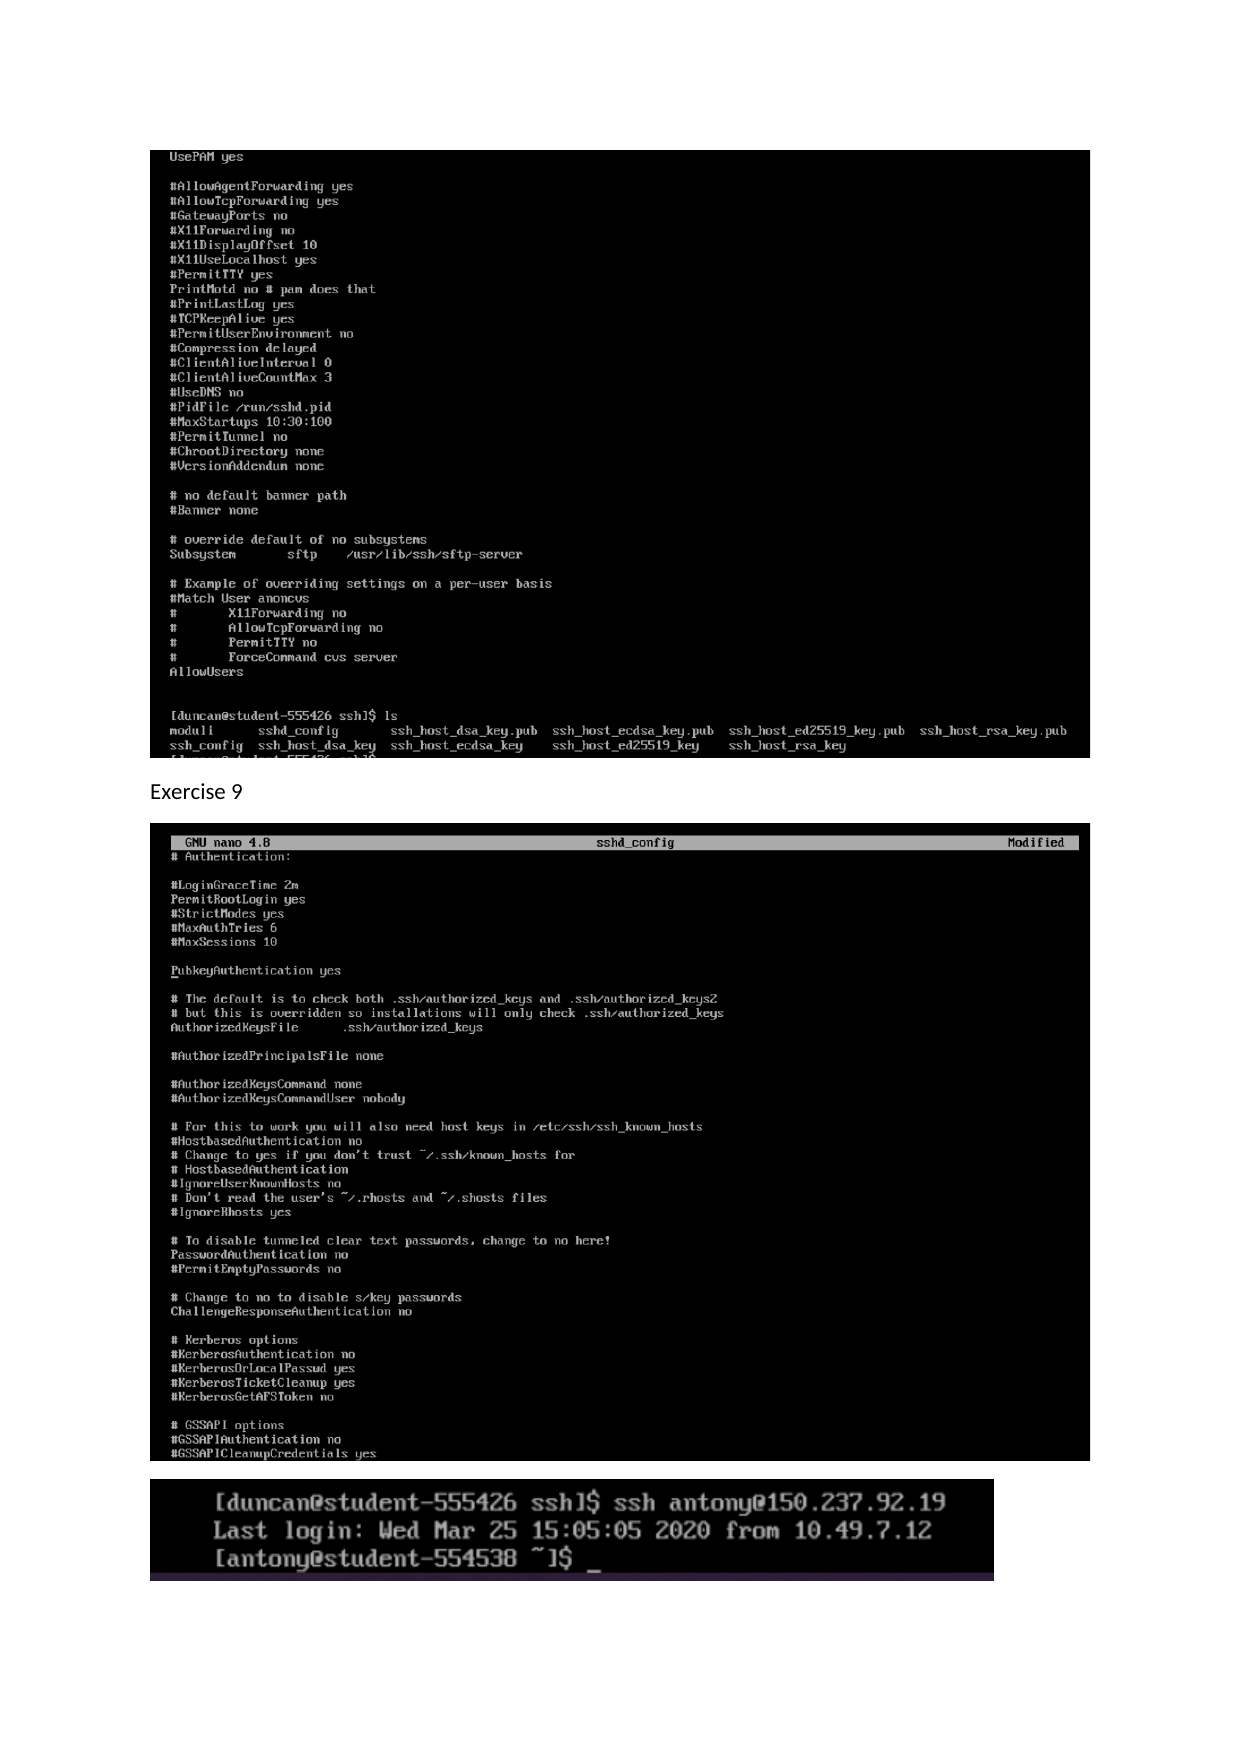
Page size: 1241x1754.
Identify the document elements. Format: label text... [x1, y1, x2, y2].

picture [150, 823, 1091, 1461]
text Exercise 9 [150, 777, 1090, 805]
picture [150, 150, 1091, 758]
picture [150, 1479, 994, 1581]
